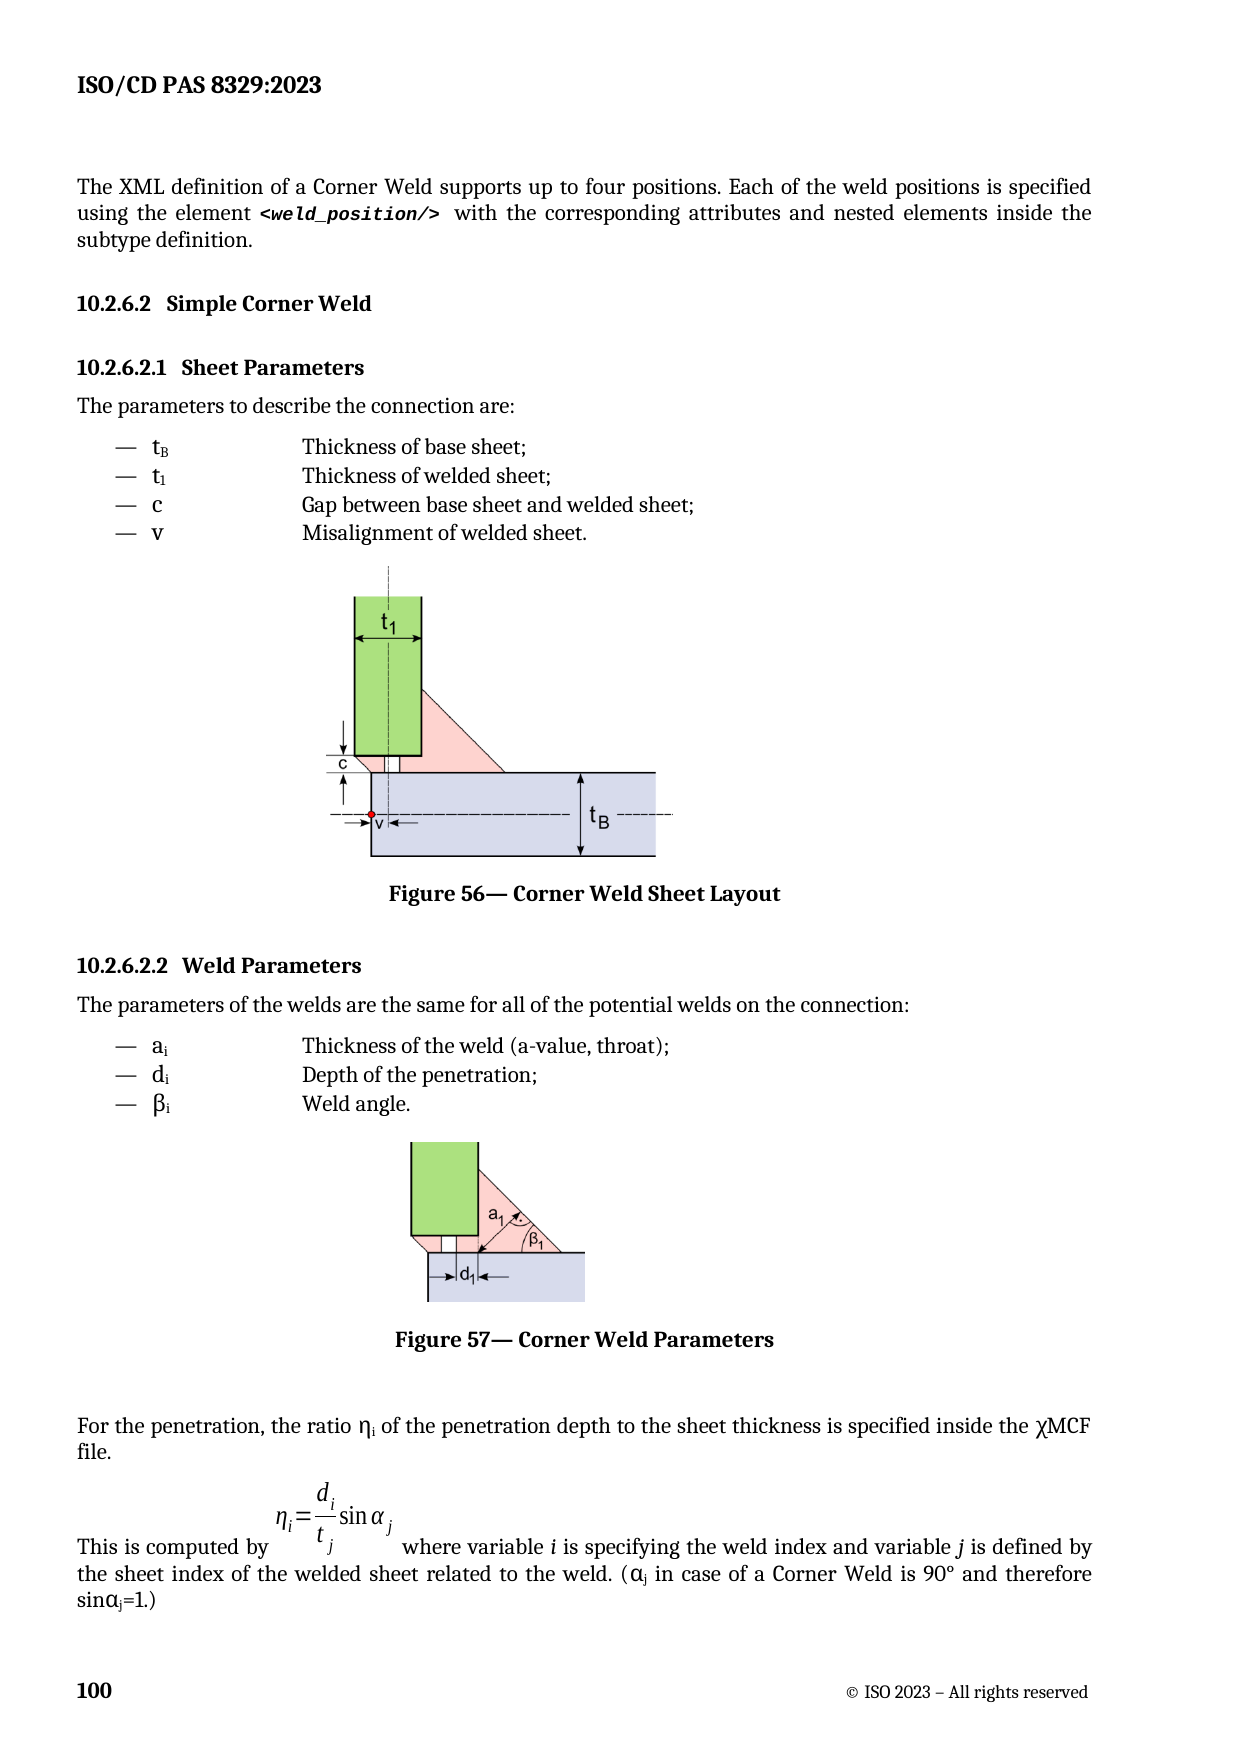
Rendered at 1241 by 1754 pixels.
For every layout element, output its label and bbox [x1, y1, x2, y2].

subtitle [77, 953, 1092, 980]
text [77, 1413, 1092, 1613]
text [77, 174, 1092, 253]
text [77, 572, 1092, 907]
picture [410, 1142, 585, 1302]
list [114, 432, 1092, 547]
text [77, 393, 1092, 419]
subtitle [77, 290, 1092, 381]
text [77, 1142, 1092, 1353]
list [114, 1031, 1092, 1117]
picture [326, 566, 673, 857]
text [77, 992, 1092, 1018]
